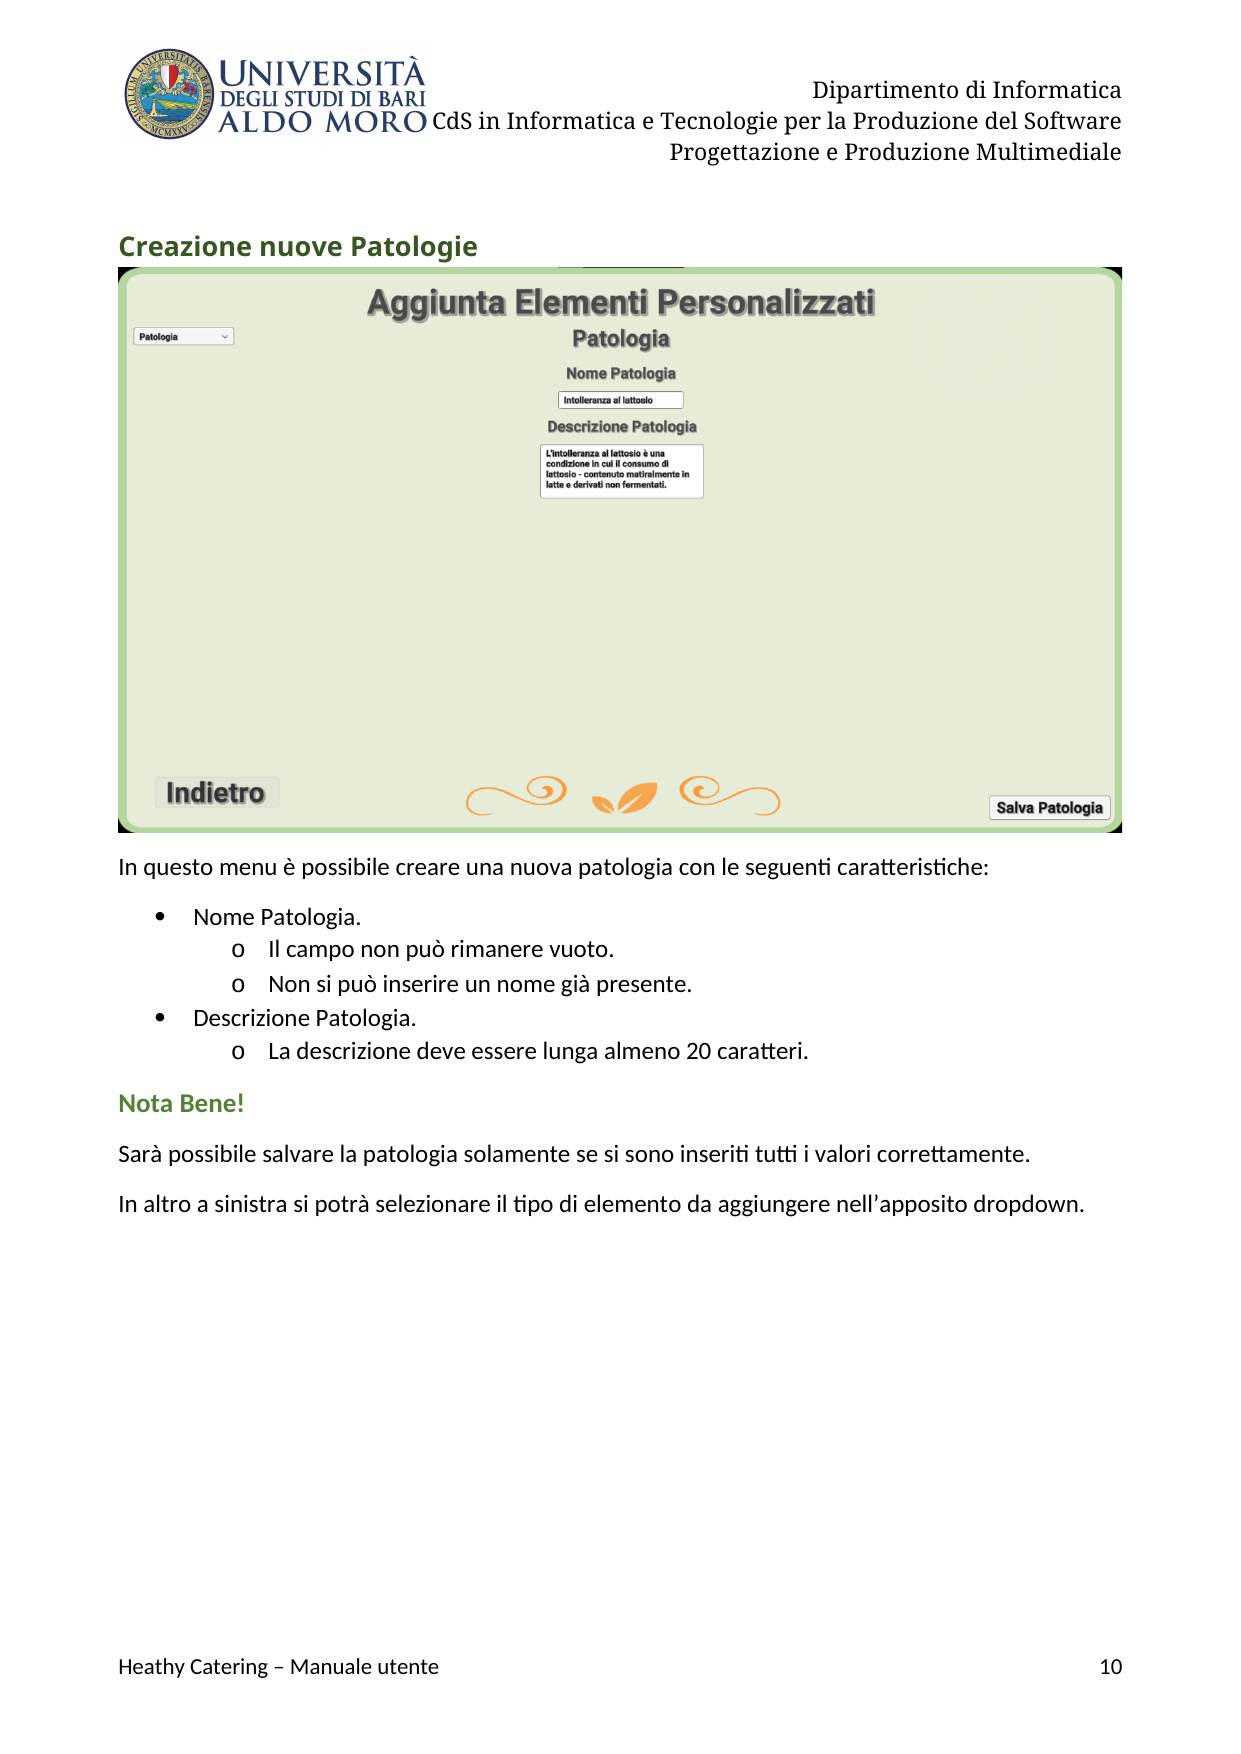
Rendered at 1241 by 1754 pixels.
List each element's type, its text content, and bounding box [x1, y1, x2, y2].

list La descrizione deve essere lunga almeno 20 caratteri. [231, 1035, 1122, 1067]
list Non si può inserire un nome già presente. [231, 968, 1122, 1000]
picture [118, 267, 1123, 833]
text Sarà possibile salvare la patologia solamente se si sono inseriti tutti i valori correttamente. [118, 1138, 1122, 1169]
subtitle Creazione nuove Patologie [118, 228, 1122, 265]
picture [118, 41, 433, 147]
text In altro a sinistra si potrà selezionare il tipo di elemento da aggiungere nell’apposito dropdown. [118, 1188, 1122, 1218]
text In questo menu è possibile creare una nuova patologia con le seguenti caratteristiche: [118, 851, 1122, 882]
text Nota Bene! [118, 1086, 1122, 1119]
list Descrizione Patologia. [156, 1002, 1122, 1033]
list Il campo non può rimanere vuoto. [231, 934, 1122, 965]
list Nome Patologia. [156, 901, 1122, 931]
